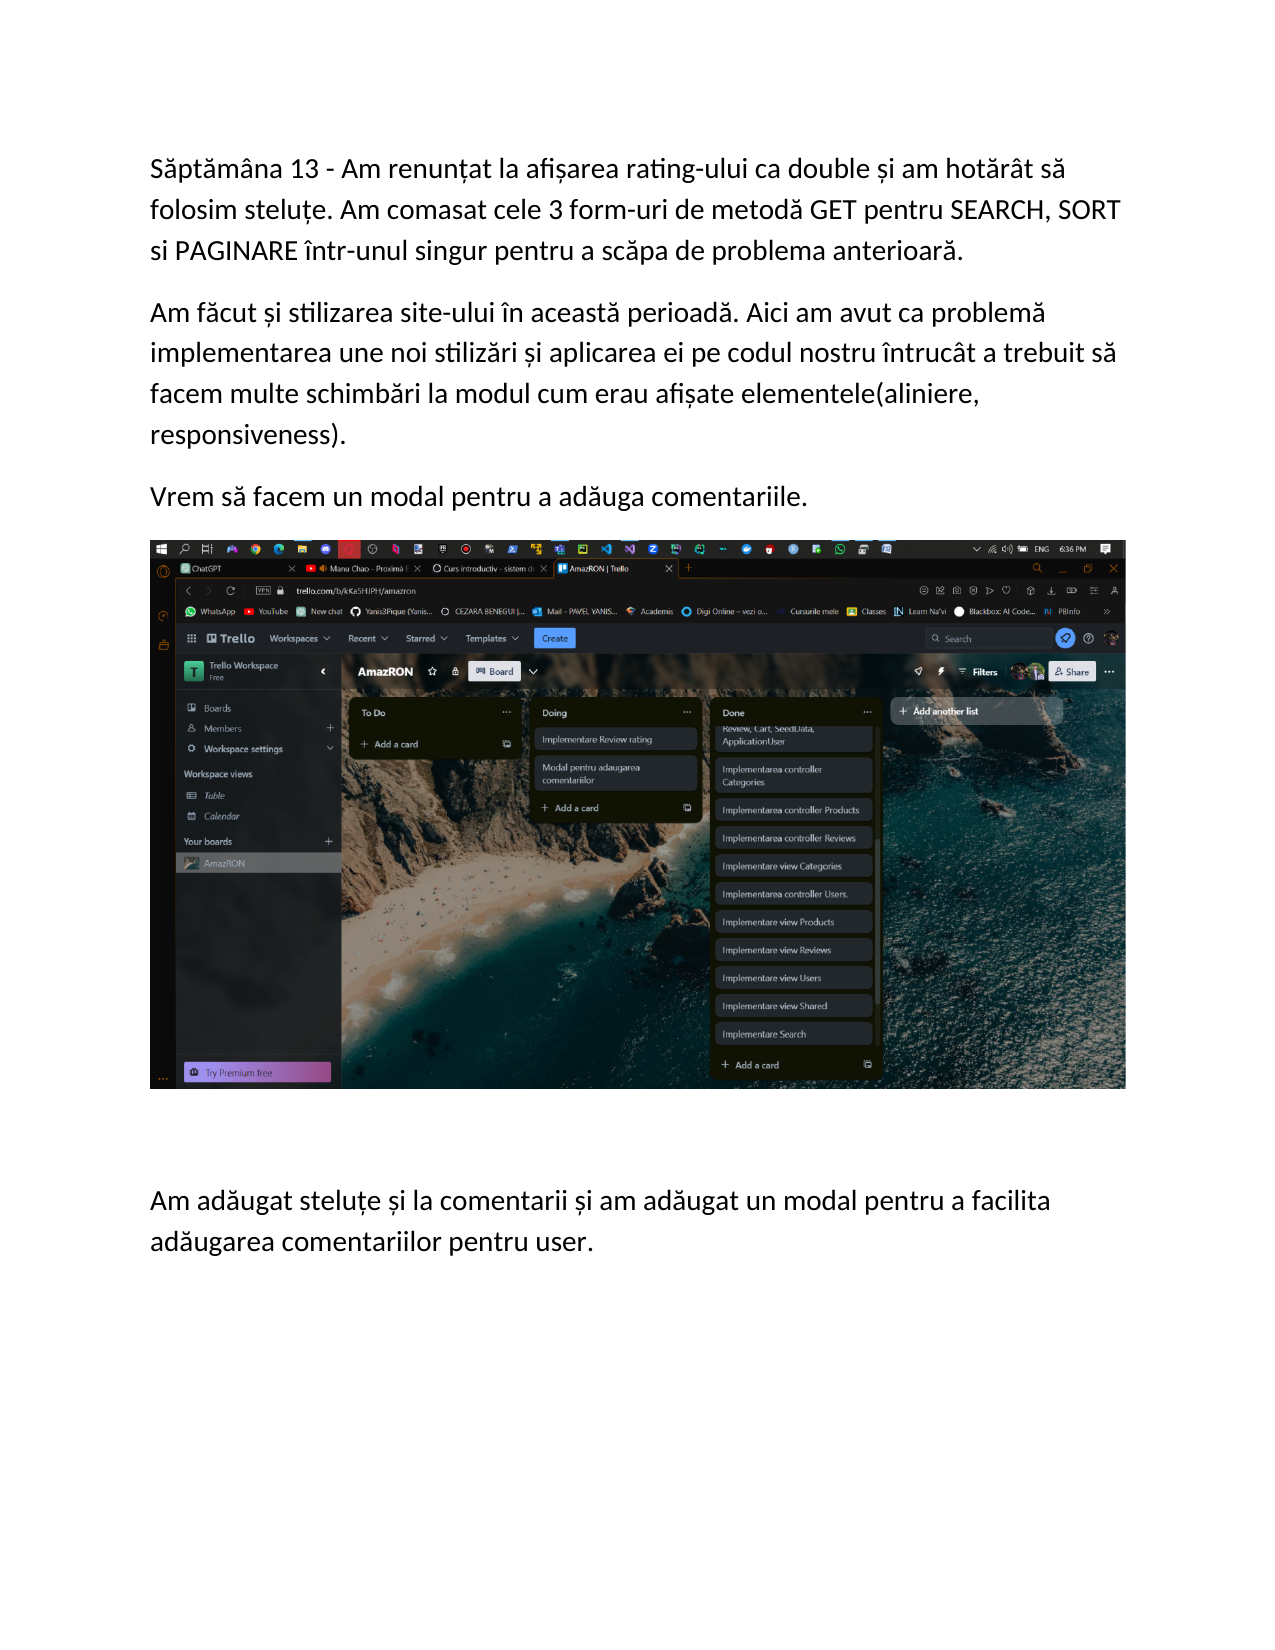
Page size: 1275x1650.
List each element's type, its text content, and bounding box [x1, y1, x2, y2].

text Am adăugat steluțe și la comentarii și am adăugat un modal pentru a facilita adăugarea comentariilor pentru user. [150, 1182, 1125, 1291]
text Vrem să facem un modal pentru a adăuga comentariile. [150, 478, 1125, 514]
picture [150, 540, 1126, 1089]
text Săptămâna 13 - Am renunțat la afișarea rating-ului ca double și am hotărât să folosim steluțe. Am comasat cele 3 form-uri de metodă GET pentru SEARCH, SORT si PAGINARE într-unul singur pentru a scăpa de problema anterioară. [150, 150, 1125, 267]
text Am făcut și stilizarea site-ului în această perioadă. Aici am avut ca problemă implementarea une noi stilizări și aplicarea ei pe codul nostru întrucât a trebuit să facem multe schimbări la modul cum erau afișate elementele(aliniere, responsiveness). [150, 294, 1125, 452]
